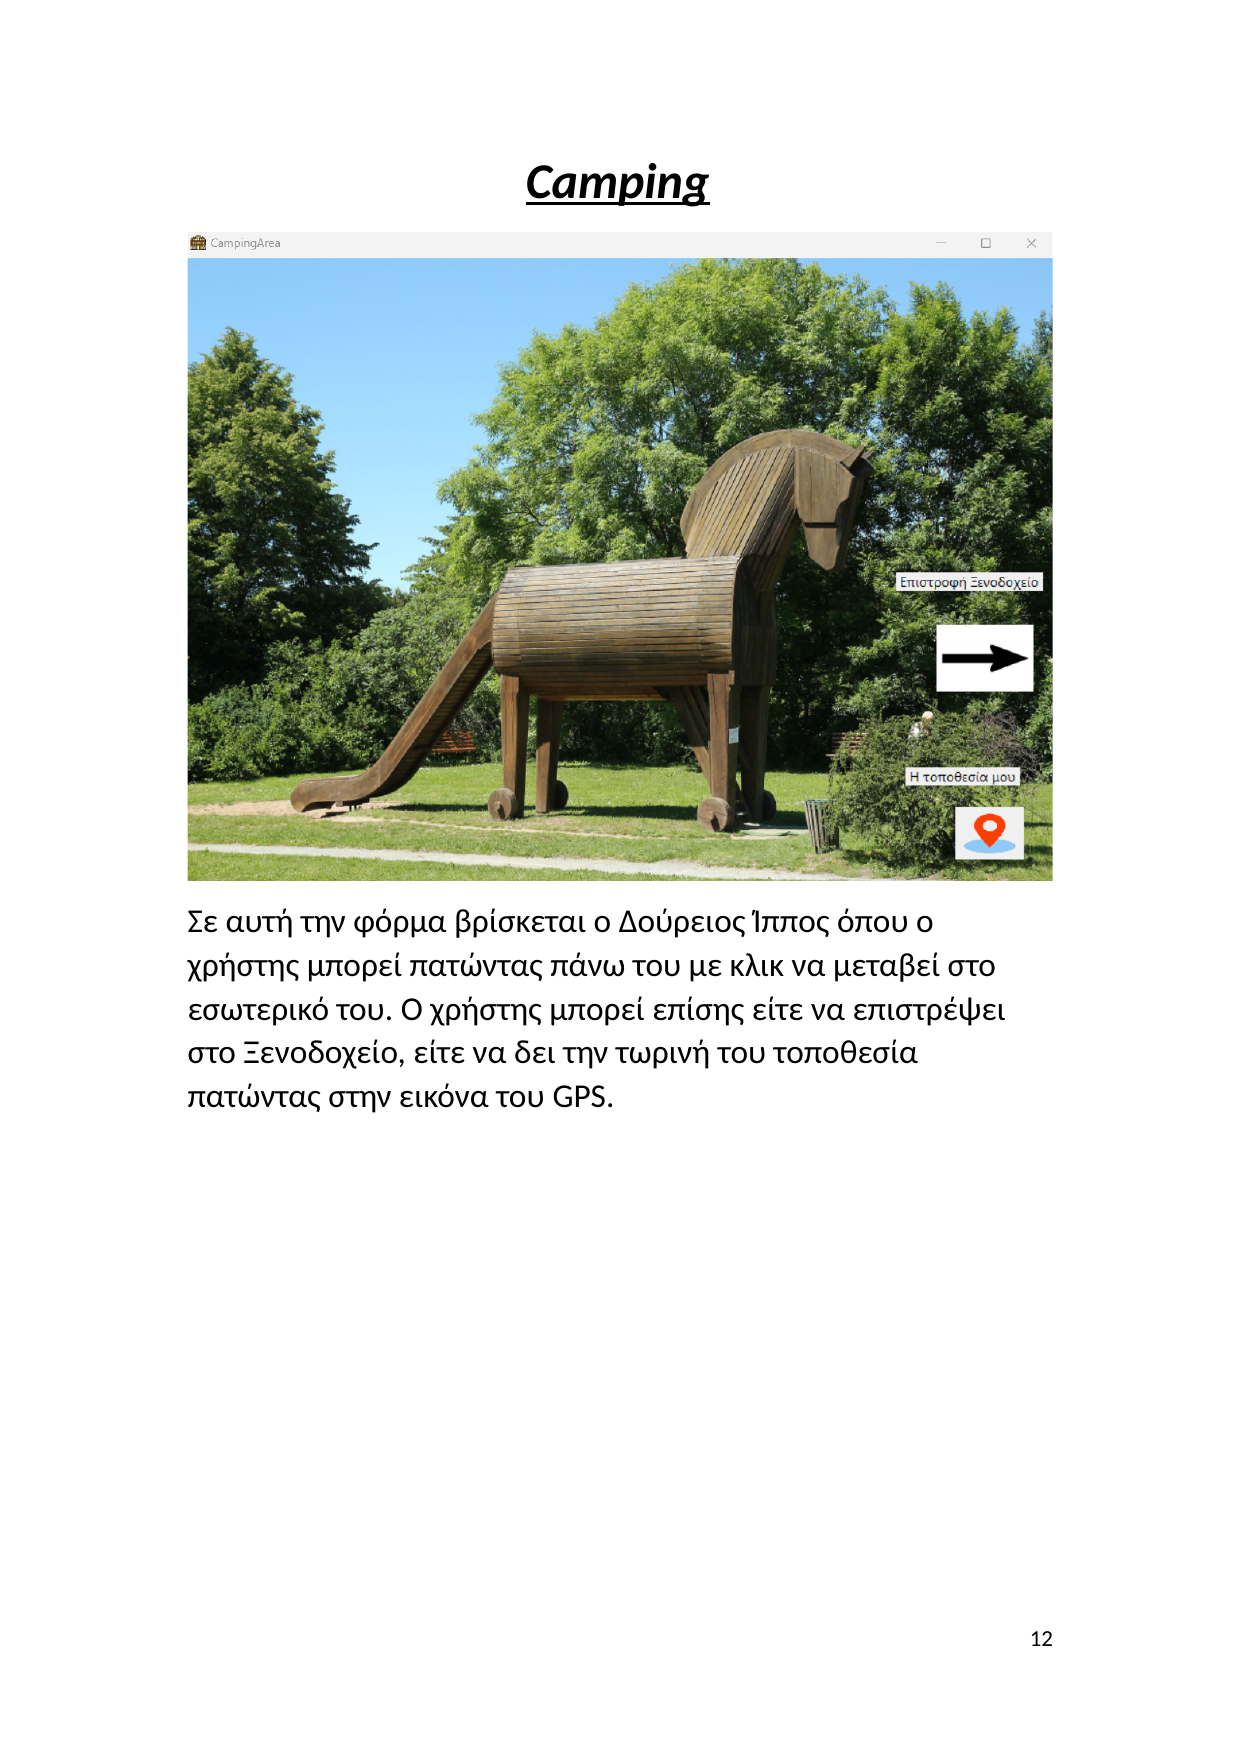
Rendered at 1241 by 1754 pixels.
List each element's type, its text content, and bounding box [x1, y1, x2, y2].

picture [187, 232, 1053, 881]
subtitle Camping [187, 150, 1053, 211]
text Σε αυτή την φόρμα βρίσκεται ο Δούρειος Ίππος όπου ο χρήστης μπορεί πατώντας πάνω του με κλικ να μεταβεί στο εσωτερικό του. Ο χρήστης μπορεί επίσης είτε να επιστρέψει στο Ξενοδοχείο, είτε να δει την τωρινή του τοποθεσία πατώντας στην εικόνα του GPS. [187, 899, 1053, 1116]
